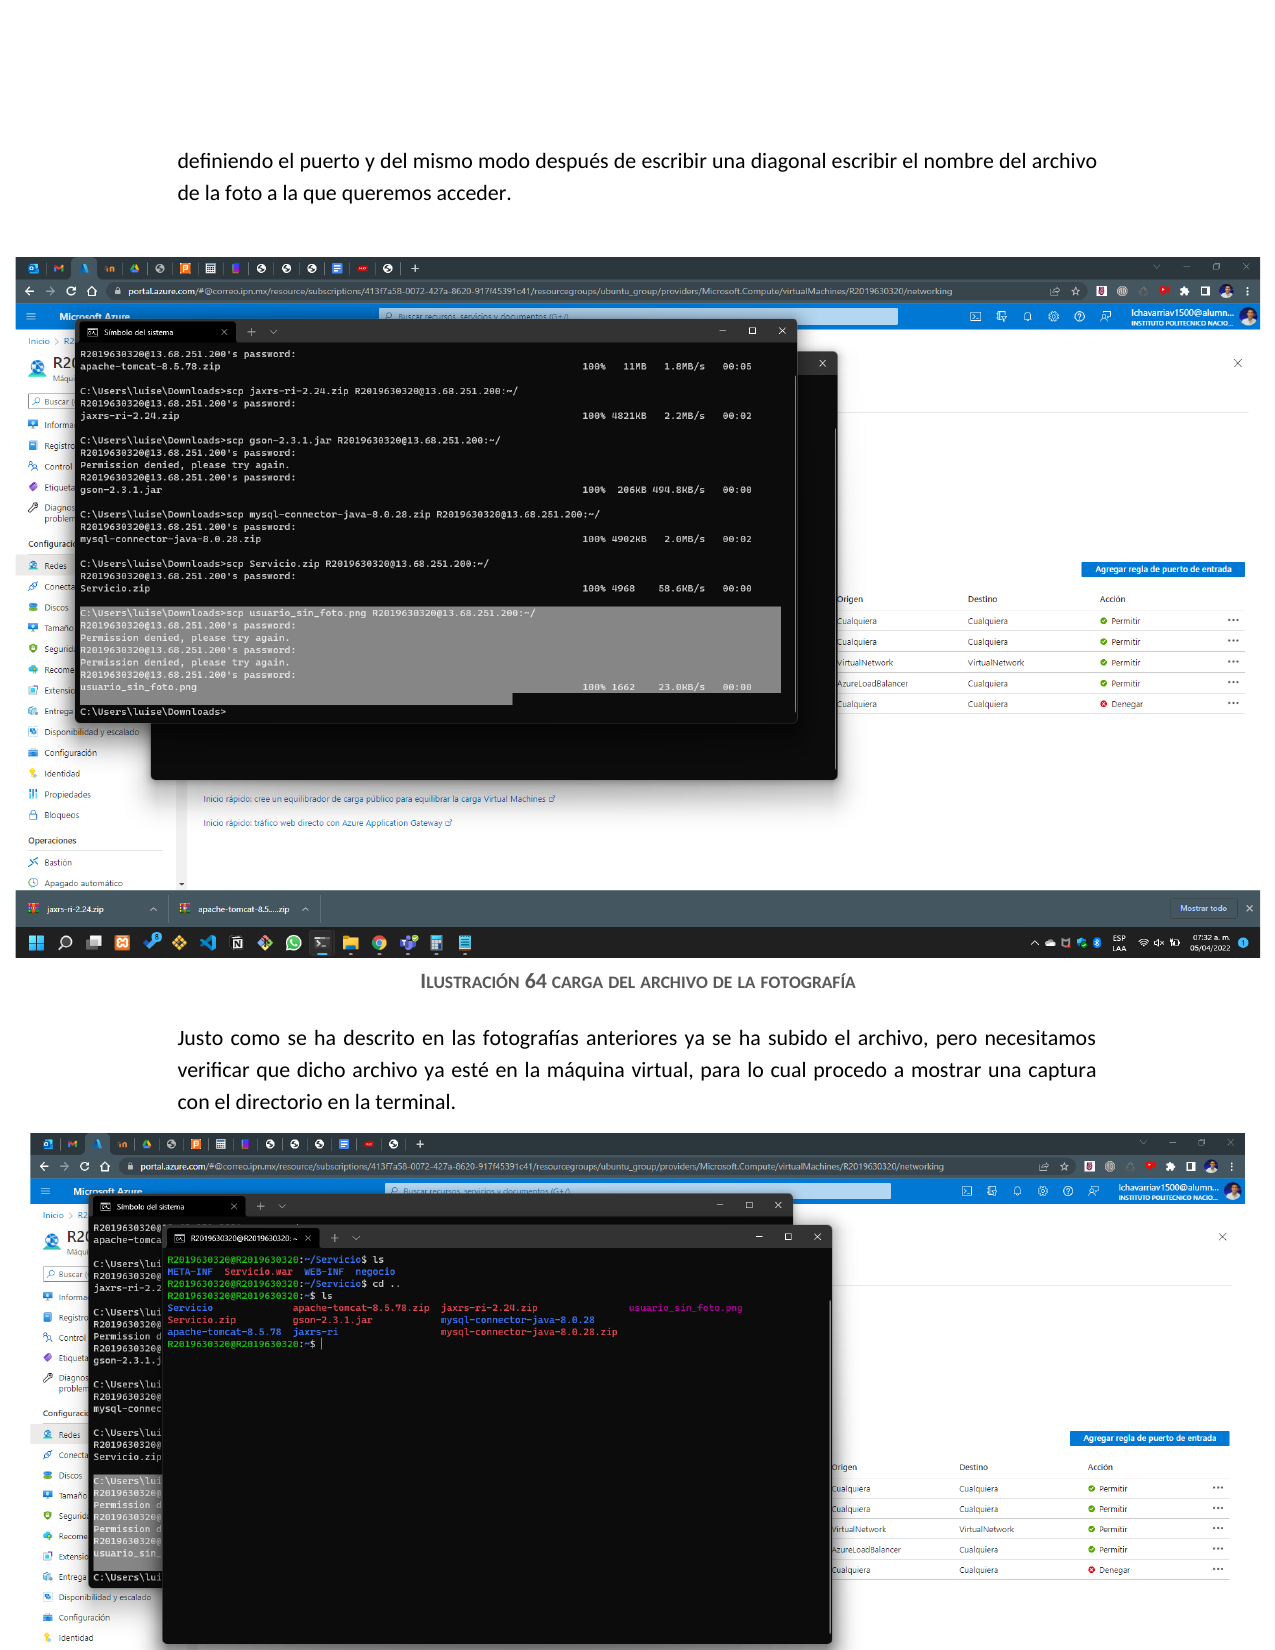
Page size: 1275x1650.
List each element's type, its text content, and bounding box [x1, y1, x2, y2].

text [177, 148, 1098, 206]
picture [15, 257, 1261, 958]
picture [30, 1133, 1245, 1650]
text Justo como se ha descrito en las fotografías anteriores ya se ha subido el archivo, pero necesitamos verificar que dicho archivo ya esté en la máquina virtual, para lo cual procedo a mostrar una captura con el directorio en la terminal. [177, 1024, 1098, 1115]
